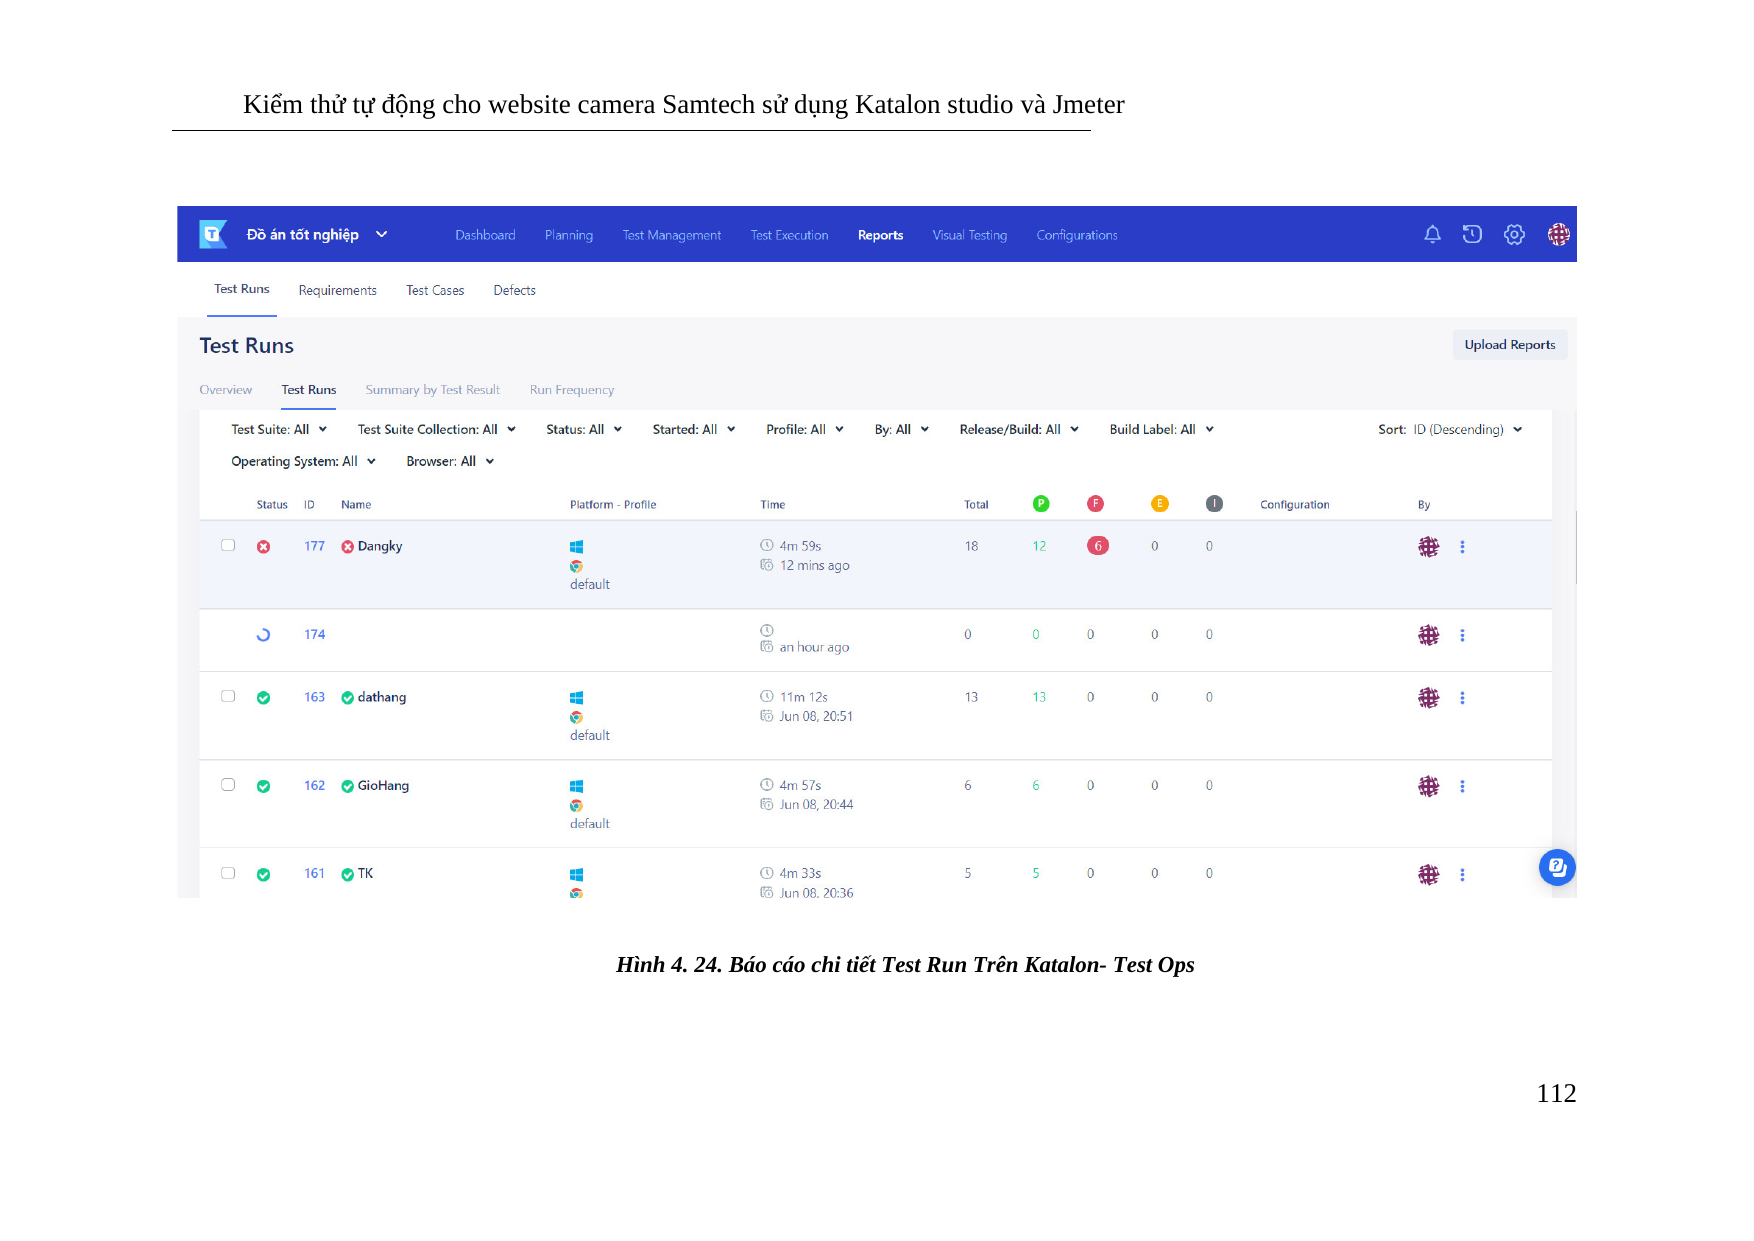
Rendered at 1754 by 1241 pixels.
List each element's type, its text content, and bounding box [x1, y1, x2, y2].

text Hình 4. 24. Báo cáo chi tiết Test Run Trên Katalon- Test Ops [177, 951, 1577, 977]
picture [177, 206, 1577, 898]
